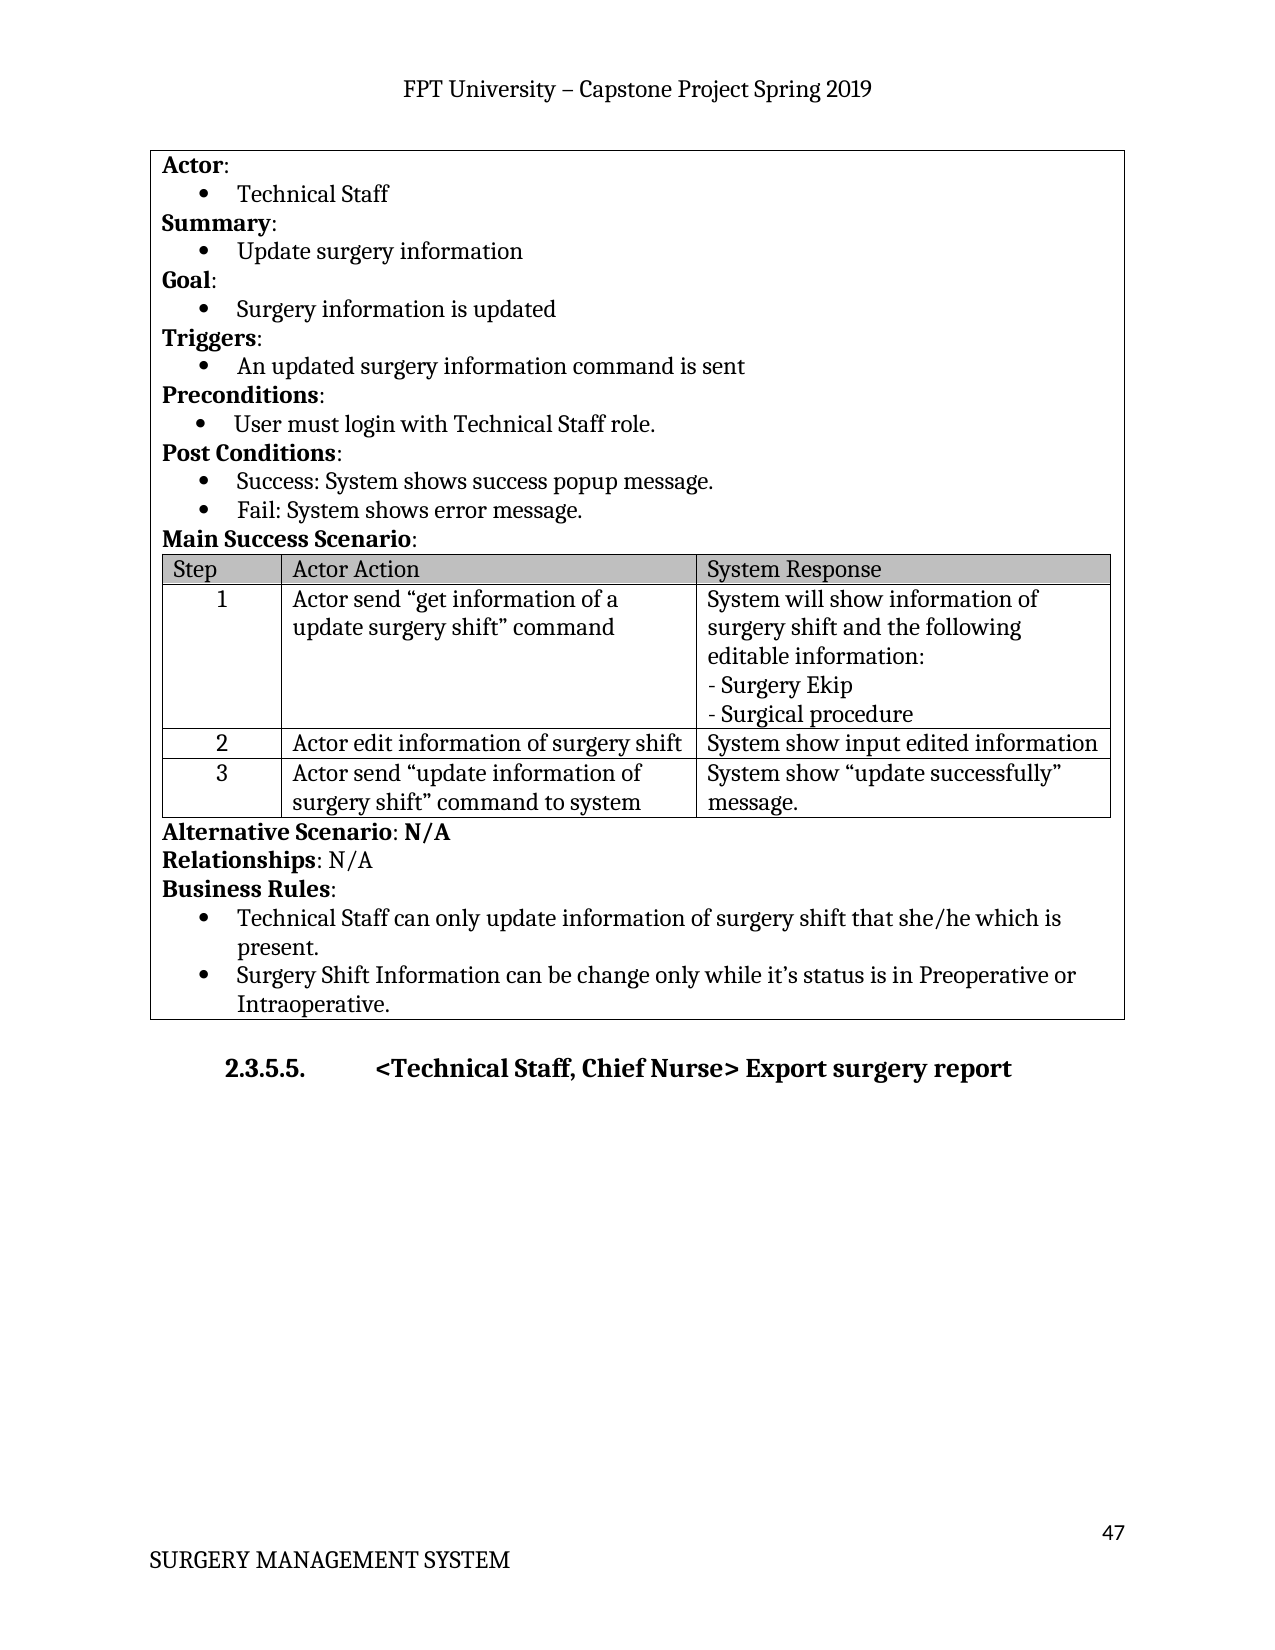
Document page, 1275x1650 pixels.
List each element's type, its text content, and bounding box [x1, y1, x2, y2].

table_cell Actor: Technical Staff Summary: Update surgery information Goal: Surgery information is updated Triggers: An updated surgery information command is sent Preconditions: User must login with Technical Staff role. Post Conditions: Success: System shows success popup message. Fail: System shows error message. Main Success Scenario: Alternative Scenario: N/A Relationships: N/A Business Rules: Technical Staff can only update information of surgery shift that she/he which is present. Surgery Shift Information can be change only while it’s status is in Preoperative or Intraoperative. [151, 151, 1124, 1019]
list 2.3.5.5. <Technical Staff, Chief Nurse> Export surgery report [225, 1053, 1125, 1085]
